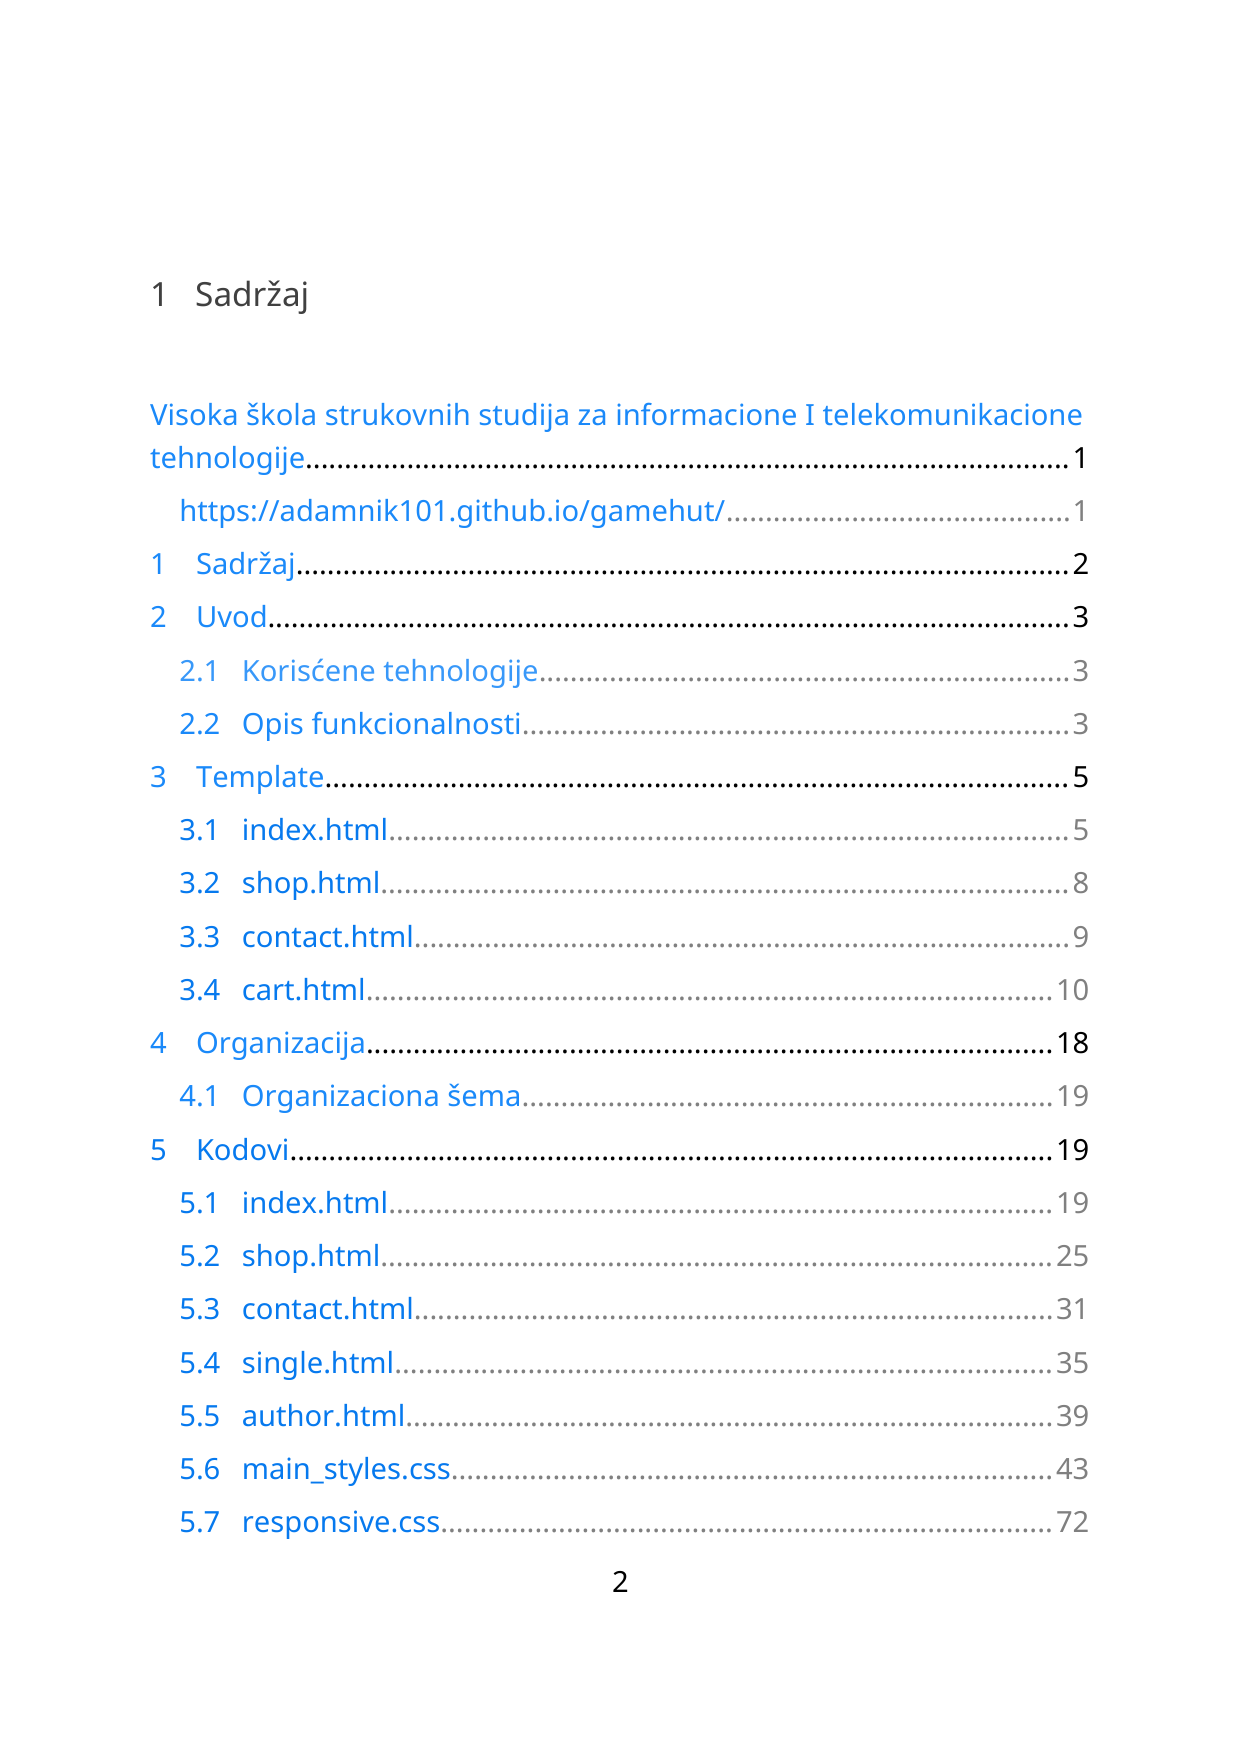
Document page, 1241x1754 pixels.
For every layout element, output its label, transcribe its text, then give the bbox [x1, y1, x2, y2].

subtitle Sadržaj [150, 271, 1090, 317]
